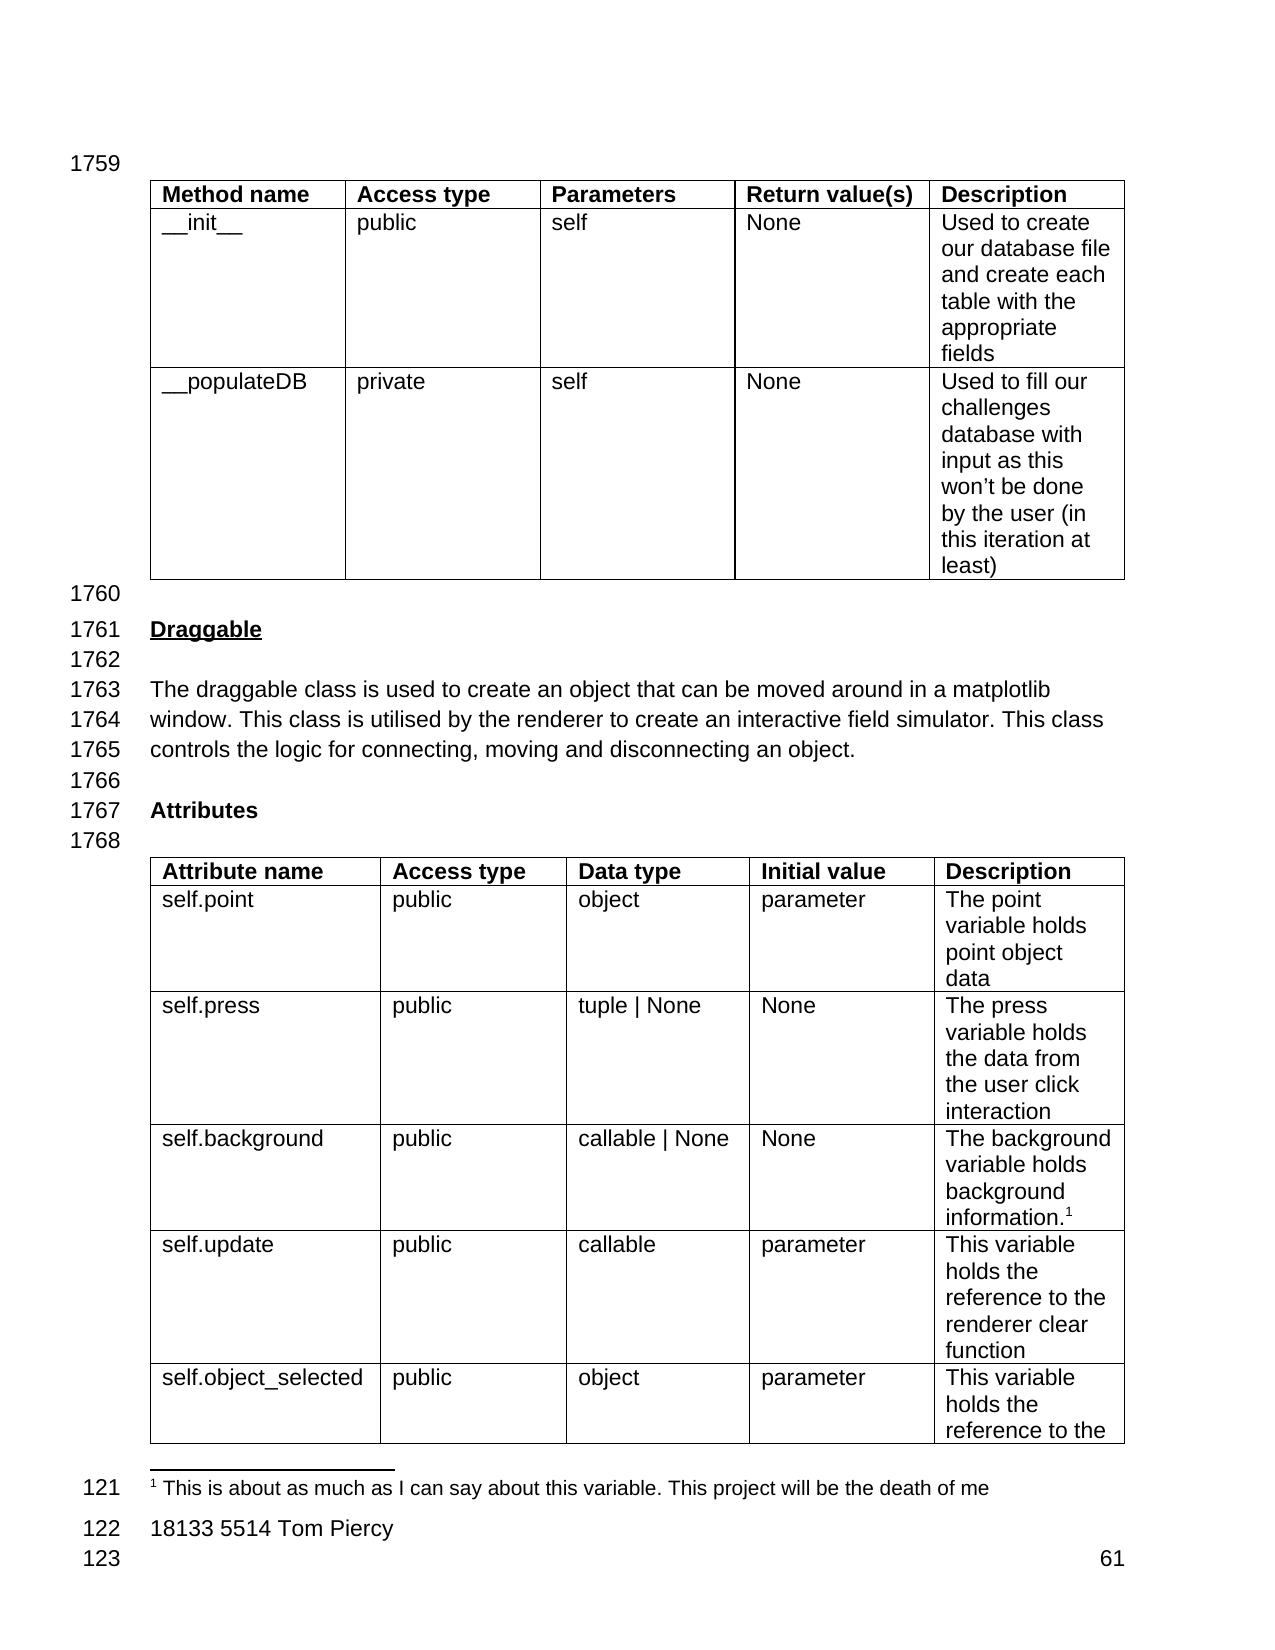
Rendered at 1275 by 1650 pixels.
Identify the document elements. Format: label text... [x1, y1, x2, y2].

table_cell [935, 1364, 1124, 1443]
table_cell callable [567, 1231, 749, 1363]
table_cell public [381, 886, 566, 991]
table_cell Used to create our database file and create each table with the appropriate fields [930, 209, 1124, 367]
table_cell parameter [750, 886, 934, 991]
table_cell None [736, 368, 929, 579]
table_header Attribute name [151, 858, 380, 885]
table_cell self [541, 368, 734, 579]
table_cell object [567, 886, 749, 991]
table_cell private [346, 368, 540, 579]
table_cell self.press [151, 992, 380, 1124]
table_cell The point variable holds point object data [935, 886, 1124, 991]
table_header Parameters [541, 181, 734, 208]
table_cell self.update [151, 1231, 380, 1363]
table_cell object [567, 1364, 749, 1443]
table_cell tuple | None [567, 992, 749, 1124]
table_header Description [930, 181, 1124, 208]
table_cell The press variable holds the data from the user click interaction [935, 992, 1124, 1124]
table_header Access type [346, 181, 540, 208]
table_cell None [736, 209, 929, 367]
table_cell parameter [750, 1231, 934, 1363]
table_header Description [935, 858, 1124, 885]
table_cell __init__ [151, 209, 345, 367]
table_cell This variable holds the reference to the renderer clear function [935, 1231, 1124, 1363]
table_cell public [346, 209, 540, 367]
table_header Data type [567, 858, 749, 885]
table_cell The background variable holds background information. [935, 1125, 1124, 1230]
table_cell callable | None [567, 1125, 749, 1230]
table_cell None [750, 1125, 934, 1230]
text Draggable [150, 616, 1125, 642]
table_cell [151, 1364, 380, 1443]
table_cell public [381, 992, 566, 1124]
table_header Method name [151, 181, 345, 208]
table_cell public [381, 1231, 566, 1363]
table_cell public [381, 1125, 566, 1230]
table_cell self.background [151, 1125, 380, 1230]
table_header Access type [381, 858, 566, 885]
table_cell __populateDB [151, 368, 345, 579]
table_cell self [541, 209, 734, 367]
text The draggable class is used to create an object that can be moved around in a matplotlib window. This class is utilised by the renderer to create an interactive field simulator. This class controls the logic for connecting, moving and disconnecting an object. [150, 676, 1125, 763]
table_cell public [381, 1364, 566, 1443]
table_header Initial value [750, 858, 934, 885]
text Attributes [150, 797, 1125, 823]
table_cell parameter [750, 1364, 934, 1443]
table_cell self.point [151, 886, 380, 991]
table_header Return value(s) [736, 181, 929, 208]
table_cell None [750, 992, 934, 1124]
table_cell Used to fill our challenges database with input as this won’t be done by the user (in this iteration at least) [930, 368, 1124, 579]
